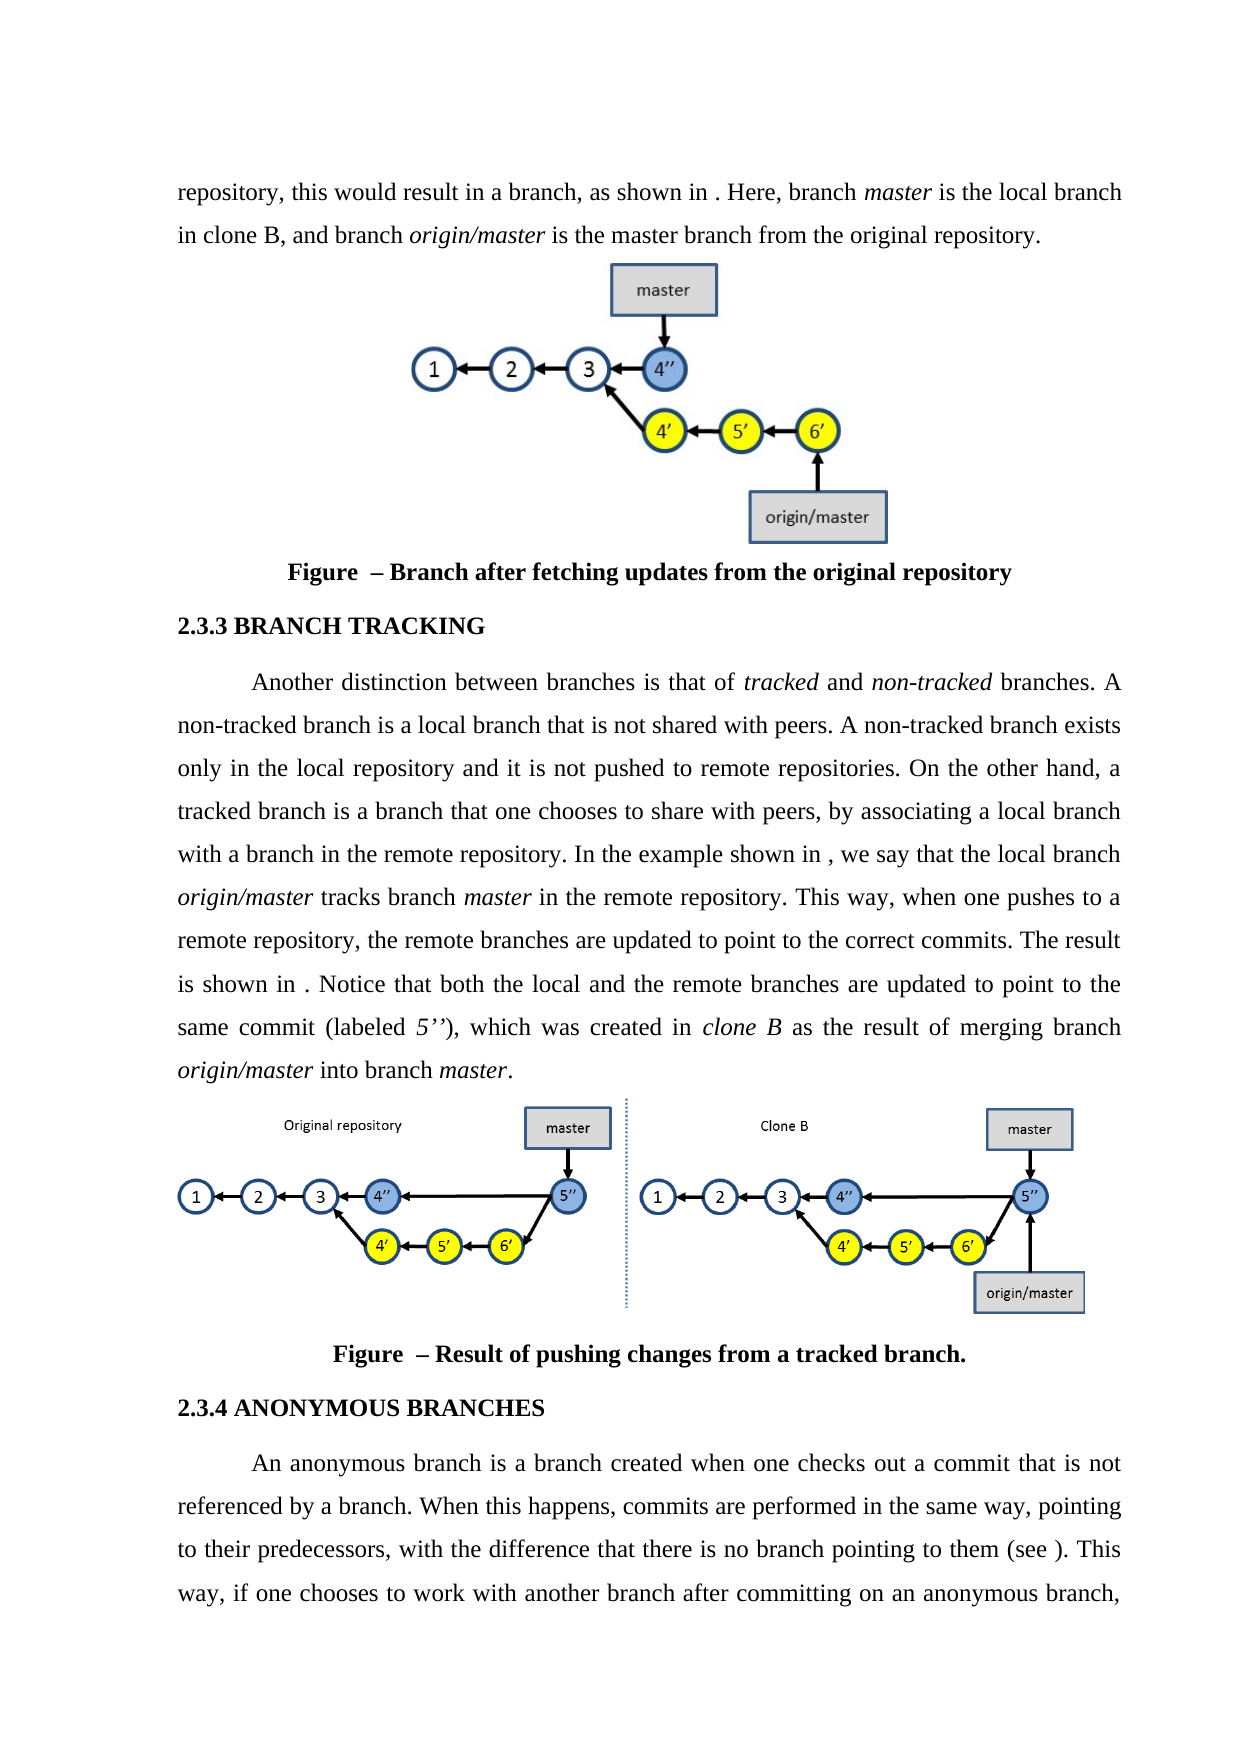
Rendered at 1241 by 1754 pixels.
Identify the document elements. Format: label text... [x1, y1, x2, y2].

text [177, 1448, 1122, 1606]
picture [411, 263, 888, 544]
text Figure 11 – Result of pushing changes from a tracked branch. [177, 1339, 1122, 1368]
subtitle Anonymous branches [177, 1393, 1122, 1421]
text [177, 177, 1122, 249]
picture [177, 1098, 1085, 1314]
text Figure 10 – Branch after fetching updates from the original repository [177, 557, 1122, 586]
text Another distinction between branches is that of tracked and non-tracked branches. A non-tracked branch is a local branch that is not shared with peers. A non-tracked branch exists only in the local repository and it is not pushed to remote repositories. On the other hand, a tracked branch is a branch that one chooses to share with peers, by associating a local branch with a branch in the remote repository. In the example shown in Figure 10, we say that the local branch origin/master tracks branch master in the remote repository. This way, when one pushes to a remote repository, the remote branches are updated to point to the correct commits. The result is shown in Figure 11. Notice that both the local and the remote branches are updated to point to the same commit (labeled 5’’), which was created in clone B as the result of merging branch origin/master into branch master. [177, 667, 1122, 1084]
subtitle Branch tracking [177, 611, 1122, 640]
